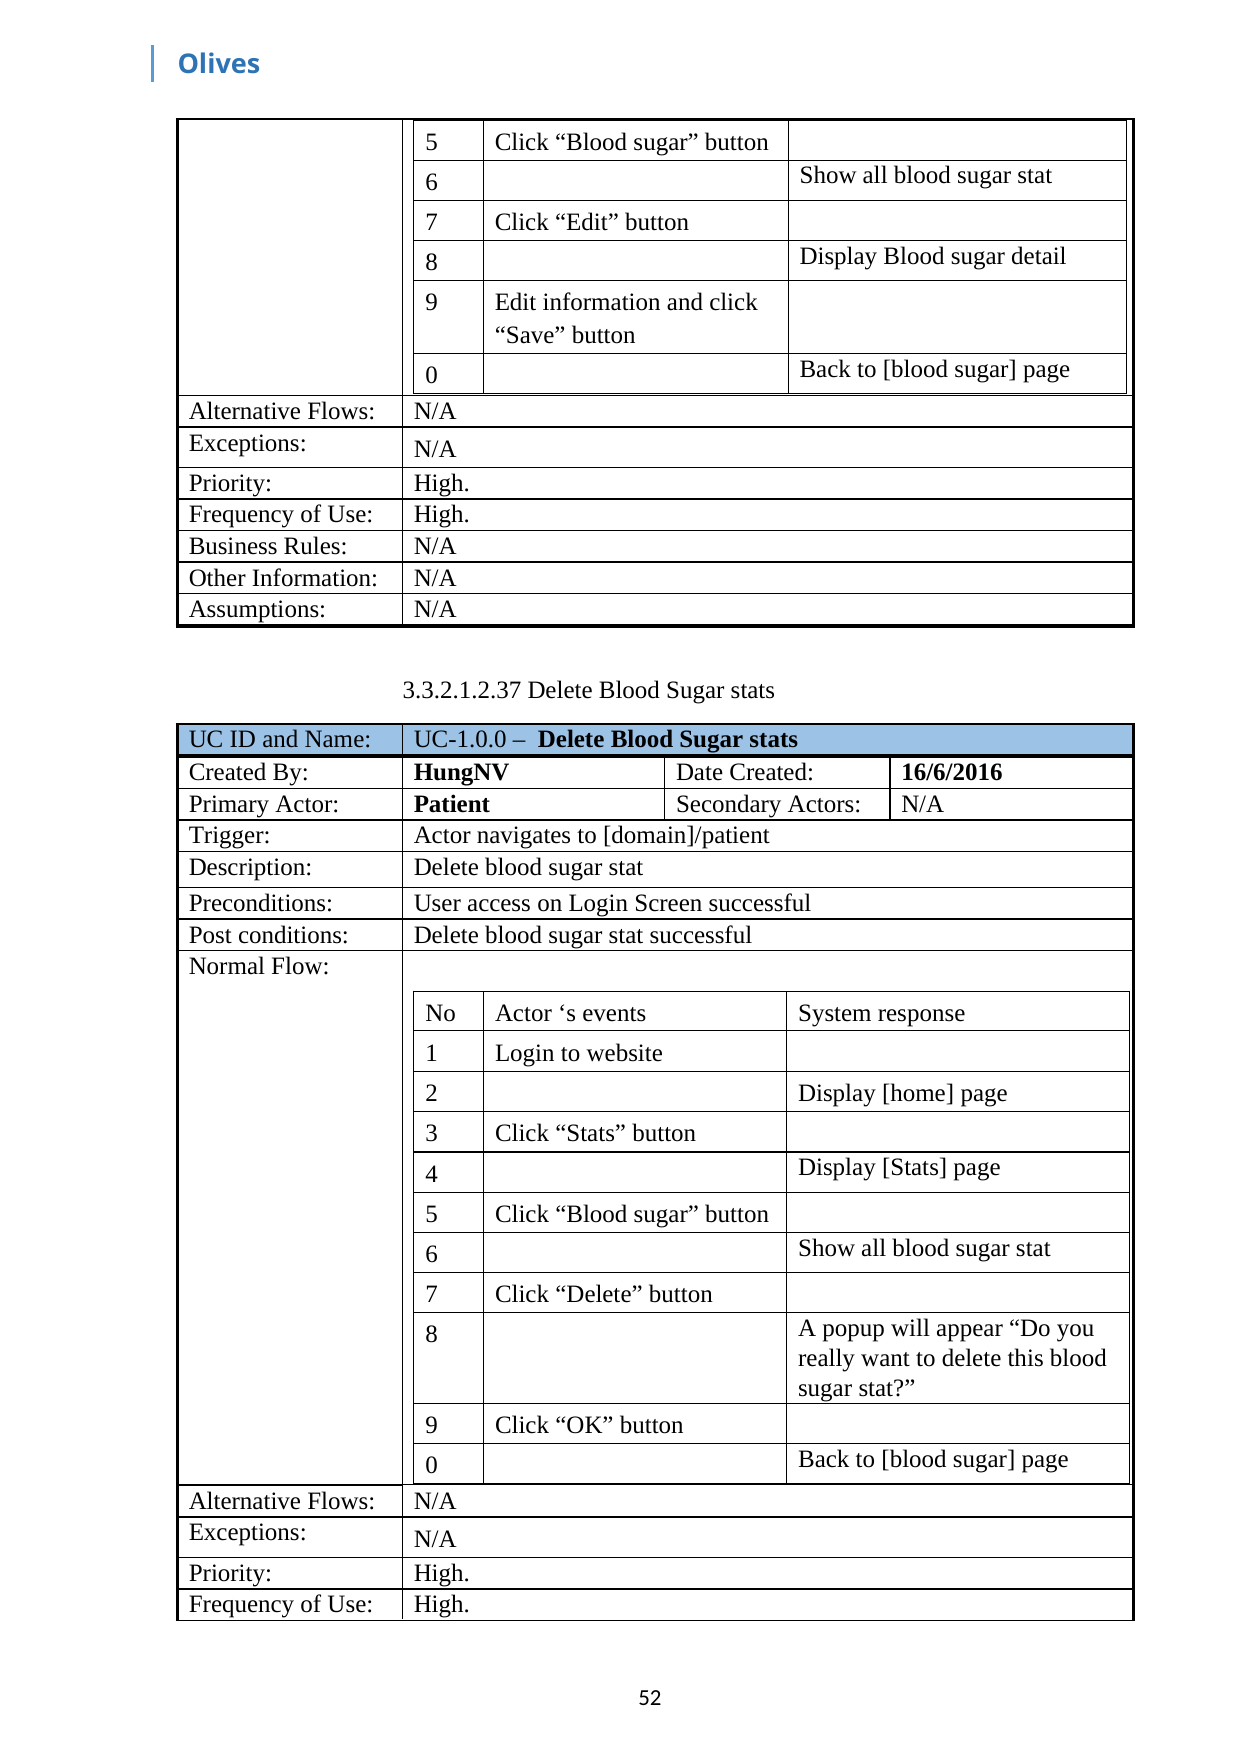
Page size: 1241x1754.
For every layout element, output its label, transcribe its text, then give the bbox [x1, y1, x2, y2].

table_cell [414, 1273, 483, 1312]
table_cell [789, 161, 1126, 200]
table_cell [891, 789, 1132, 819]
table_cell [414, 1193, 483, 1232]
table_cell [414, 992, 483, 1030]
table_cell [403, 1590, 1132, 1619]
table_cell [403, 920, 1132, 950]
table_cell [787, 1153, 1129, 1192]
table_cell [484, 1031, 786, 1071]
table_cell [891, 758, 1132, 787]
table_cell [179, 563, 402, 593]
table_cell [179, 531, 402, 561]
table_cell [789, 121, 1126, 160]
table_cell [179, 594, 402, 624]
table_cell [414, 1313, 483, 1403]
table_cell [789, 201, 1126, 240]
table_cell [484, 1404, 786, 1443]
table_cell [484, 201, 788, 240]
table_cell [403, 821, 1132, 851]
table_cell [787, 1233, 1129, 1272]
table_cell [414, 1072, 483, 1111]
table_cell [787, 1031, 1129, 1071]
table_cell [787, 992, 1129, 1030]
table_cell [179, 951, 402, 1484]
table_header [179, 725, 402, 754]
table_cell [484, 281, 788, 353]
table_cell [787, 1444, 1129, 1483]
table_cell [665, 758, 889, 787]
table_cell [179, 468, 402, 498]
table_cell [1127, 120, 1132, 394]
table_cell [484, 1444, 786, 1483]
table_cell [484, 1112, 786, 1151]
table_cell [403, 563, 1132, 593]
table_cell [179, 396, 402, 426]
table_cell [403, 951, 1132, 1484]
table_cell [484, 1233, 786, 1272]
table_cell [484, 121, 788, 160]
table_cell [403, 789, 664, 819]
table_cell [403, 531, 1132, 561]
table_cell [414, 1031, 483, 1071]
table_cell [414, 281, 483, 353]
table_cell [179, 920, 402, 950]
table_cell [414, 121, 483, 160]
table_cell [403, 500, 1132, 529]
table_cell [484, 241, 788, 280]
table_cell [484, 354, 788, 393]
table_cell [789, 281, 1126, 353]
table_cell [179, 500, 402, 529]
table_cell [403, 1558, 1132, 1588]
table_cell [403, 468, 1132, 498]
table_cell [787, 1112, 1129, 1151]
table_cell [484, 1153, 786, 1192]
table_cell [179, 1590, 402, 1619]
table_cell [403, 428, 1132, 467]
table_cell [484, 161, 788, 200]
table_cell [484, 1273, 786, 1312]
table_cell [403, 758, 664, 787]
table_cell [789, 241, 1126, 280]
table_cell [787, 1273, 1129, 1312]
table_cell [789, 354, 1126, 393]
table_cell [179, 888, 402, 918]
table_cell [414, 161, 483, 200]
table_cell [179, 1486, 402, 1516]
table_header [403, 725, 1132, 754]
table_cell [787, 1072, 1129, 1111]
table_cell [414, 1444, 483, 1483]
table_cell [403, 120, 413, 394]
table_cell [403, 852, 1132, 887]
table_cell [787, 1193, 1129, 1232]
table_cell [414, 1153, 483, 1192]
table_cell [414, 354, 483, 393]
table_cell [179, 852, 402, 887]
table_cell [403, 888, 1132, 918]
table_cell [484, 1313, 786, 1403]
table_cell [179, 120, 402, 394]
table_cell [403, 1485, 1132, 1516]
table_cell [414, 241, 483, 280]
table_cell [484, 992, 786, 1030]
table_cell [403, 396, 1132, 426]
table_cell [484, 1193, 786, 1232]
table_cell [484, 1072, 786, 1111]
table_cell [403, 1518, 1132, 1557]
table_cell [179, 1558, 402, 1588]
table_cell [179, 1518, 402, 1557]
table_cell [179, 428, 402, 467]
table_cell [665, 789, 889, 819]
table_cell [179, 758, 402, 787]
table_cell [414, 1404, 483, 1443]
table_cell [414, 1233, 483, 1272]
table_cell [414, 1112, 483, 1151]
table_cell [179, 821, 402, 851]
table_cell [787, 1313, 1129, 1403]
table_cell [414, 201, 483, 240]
text 3.3.2.1.2.37 Delete Blood Sugar stats [327, 675, 1122, 704]
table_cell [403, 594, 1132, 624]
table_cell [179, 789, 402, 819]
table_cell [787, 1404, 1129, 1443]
